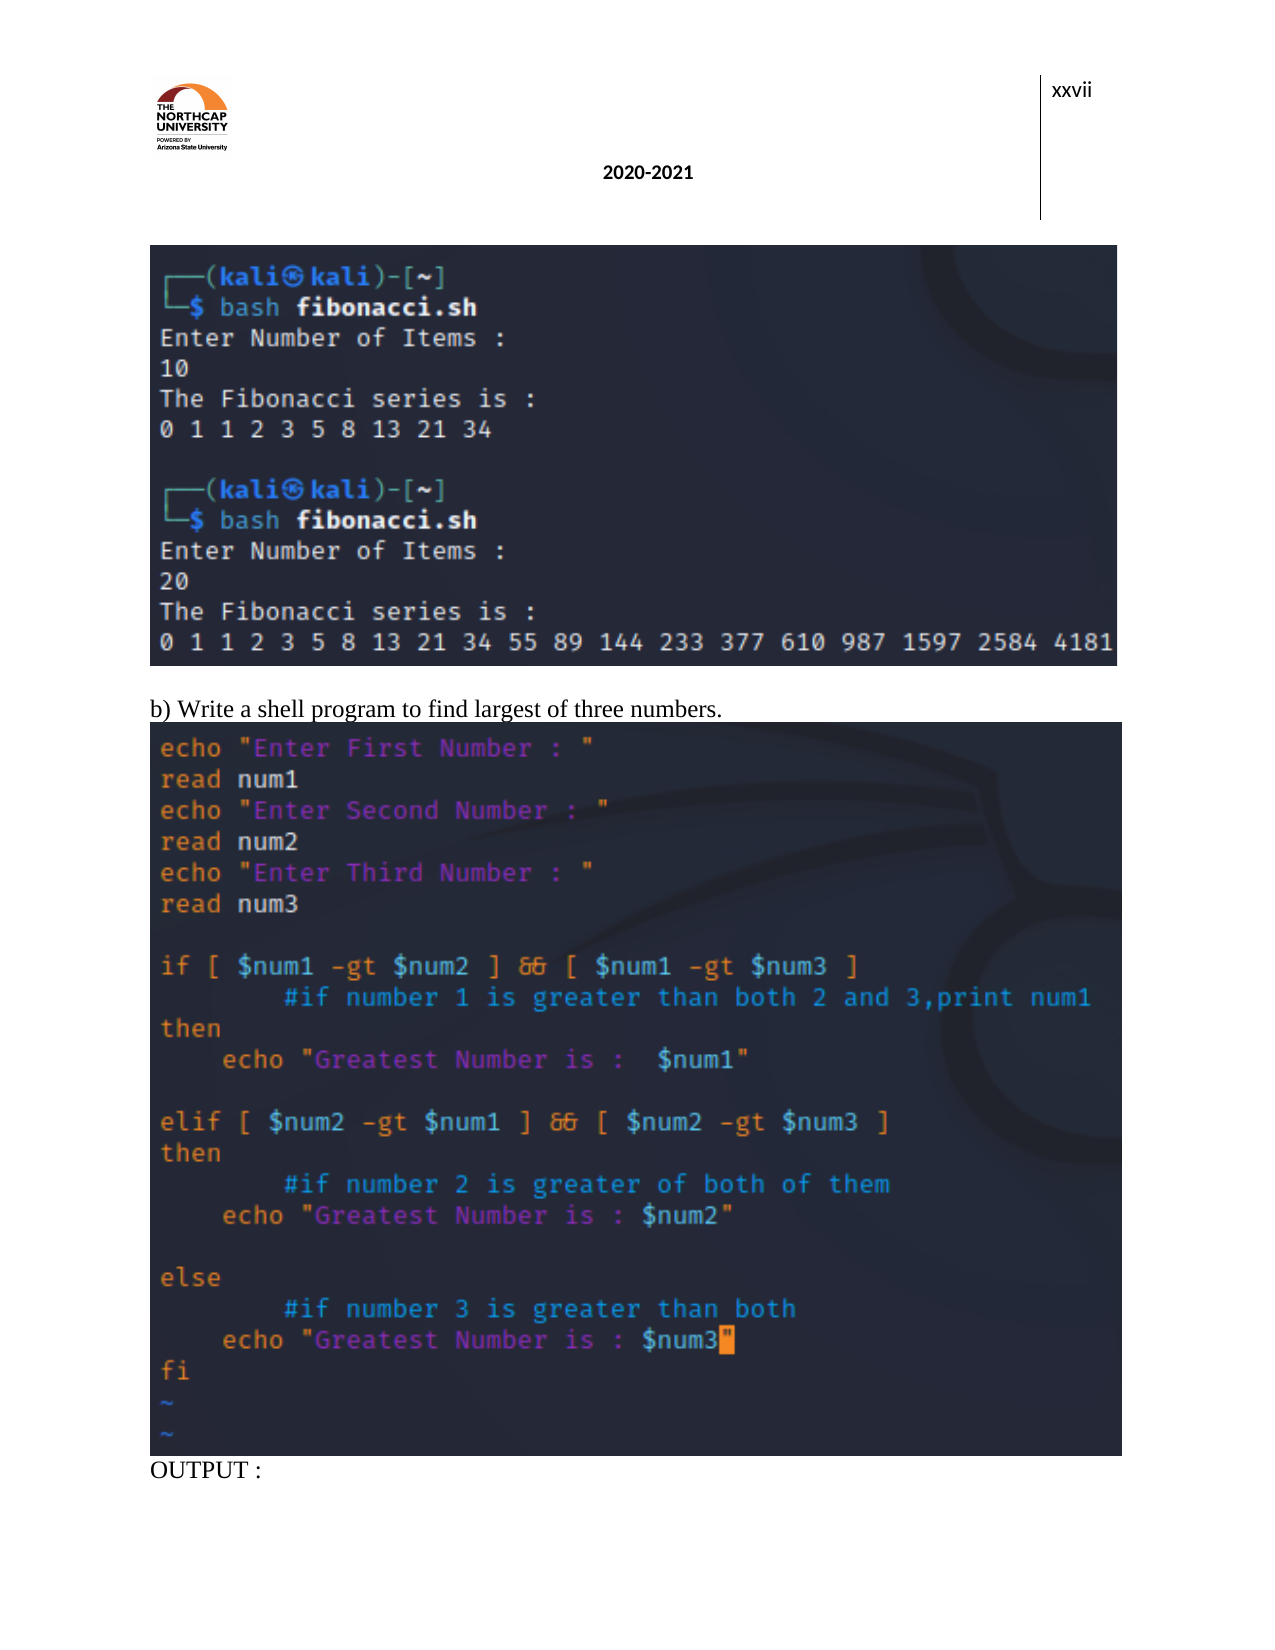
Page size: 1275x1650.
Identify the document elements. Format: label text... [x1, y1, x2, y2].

text b) Write a shell program to find largest of three numbers. [150, 694, 1125, 723]
picture [150, 75, 235, 160]
text OUTPUT : [150, 1455, 1125, 1484]
picture [150, 722, 1122, 1456]
picture [150, 245, 1118, 666]
